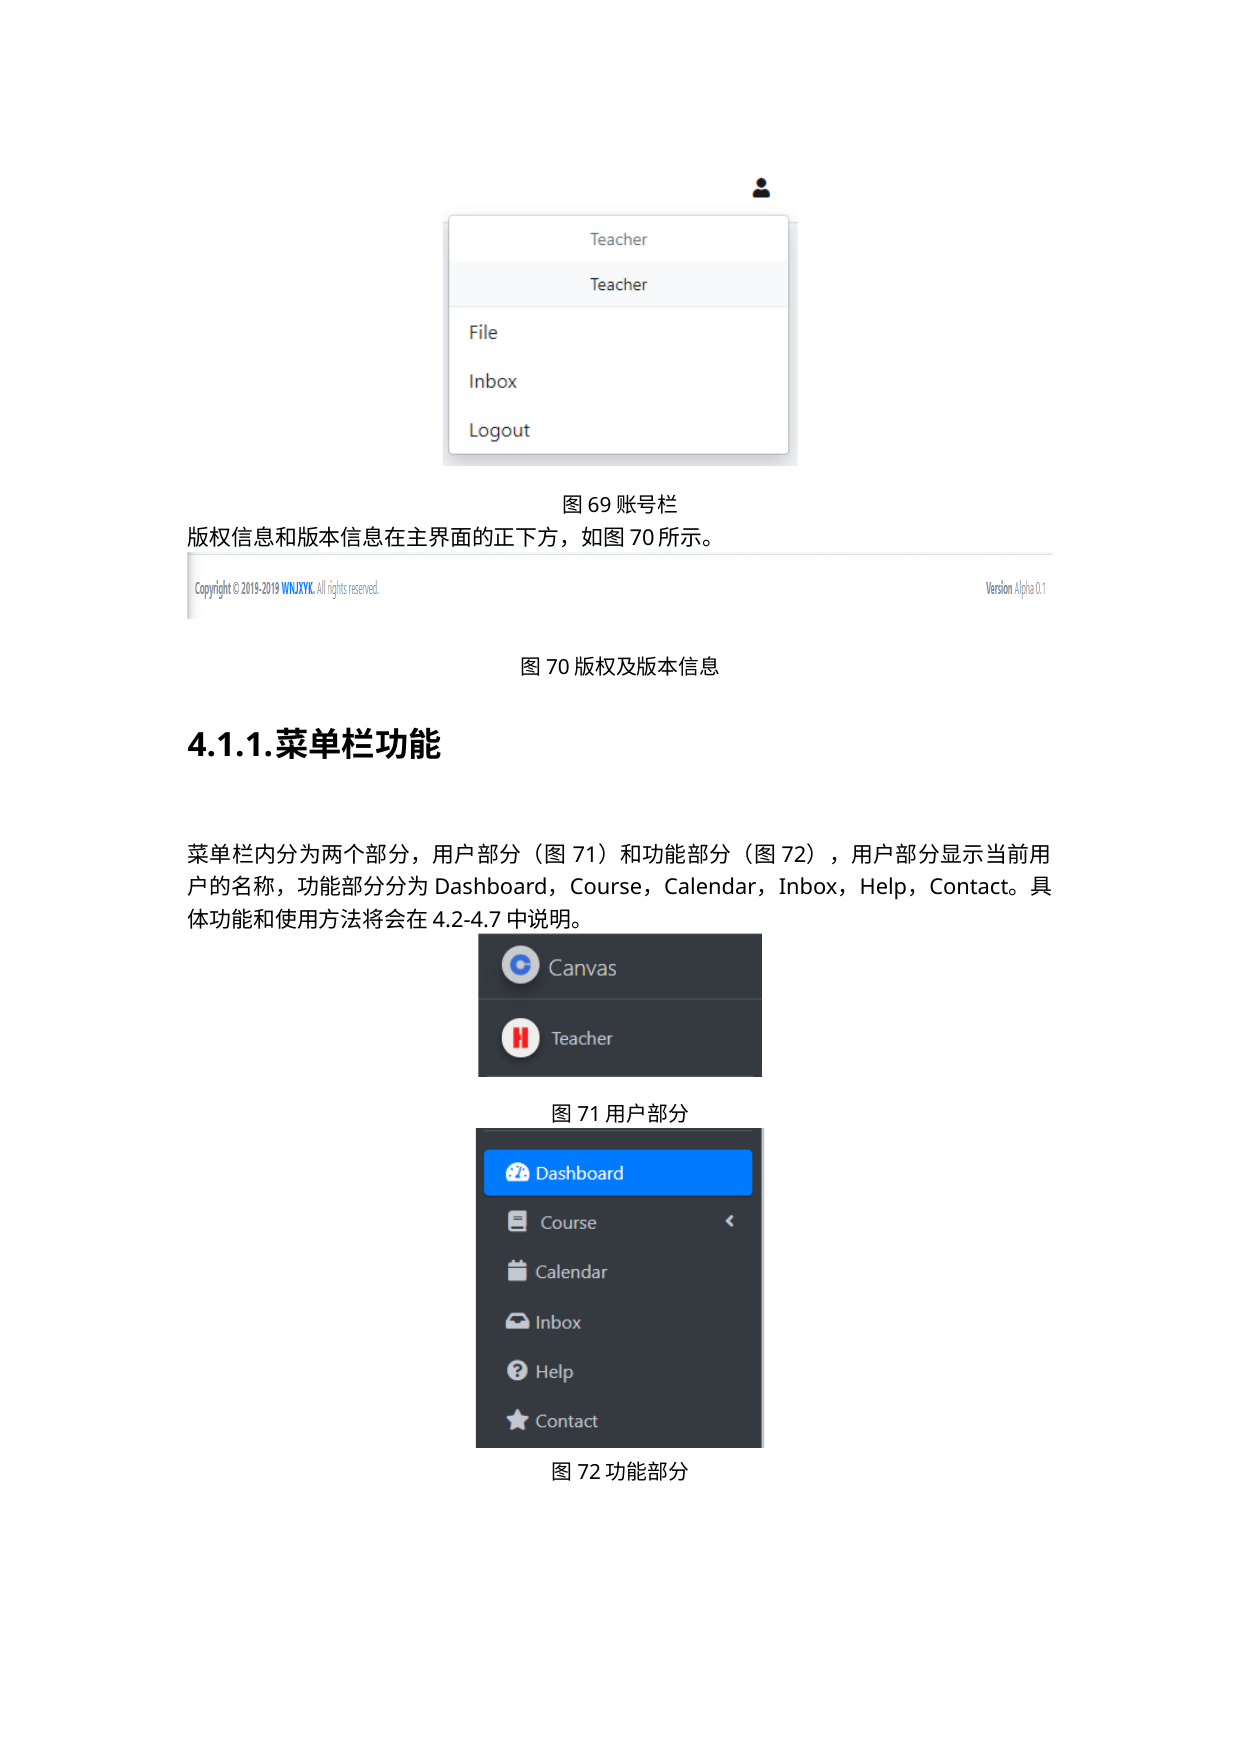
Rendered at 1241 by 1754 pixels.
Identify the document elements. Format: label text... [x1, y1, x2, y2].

text 版权信息和版本信息在主界面的正下方，如图70所示。 [187, 519, 1053, 552]
subtitle 菜单栏功能 [187, 709, 1053, 774]
picture [478, 933, 762, 1077]
text 图 71 用户部分 [187, 1096, 1053, 1129]
picture [475, 1128, 765, 1448]
picture [187, 552, 1053, 619]
picture [442, 162, 798, 466]
text 图 70 版权及版本信息 [187, 649, 1053, 682]
text 图 69 账号栏 [187, 487, 1053, 519]
text 图 72 功能部分 [187, 1454, 1053, 1486]
text 菜单栏内分为两个部分，用户部分（图71）和功能部分（图72），用户部分显示当前用户的名称，功能部分分为Dashboard，Course，Calendar，Inbox，Help，Contact。具体功能和使用方法将会在4.2-4.7中说明。 [187, 836, 1053, 934]
